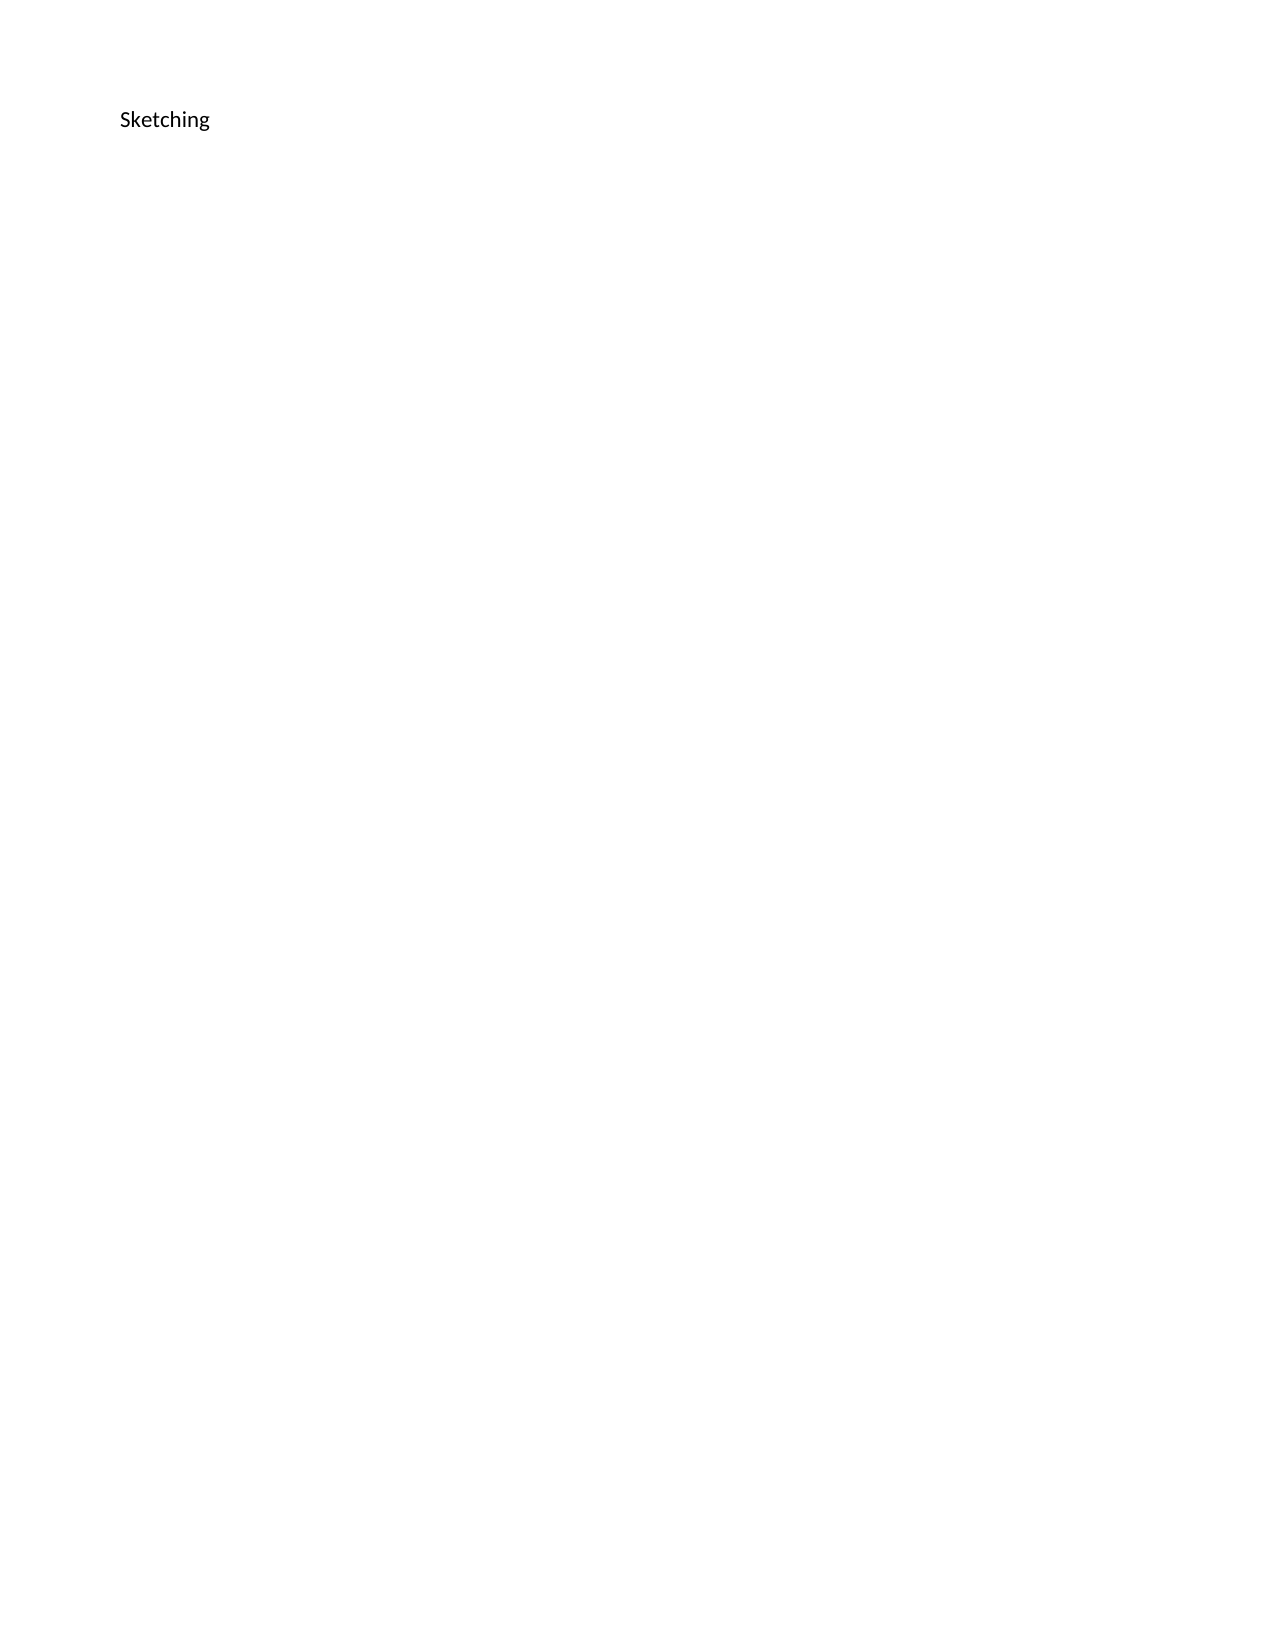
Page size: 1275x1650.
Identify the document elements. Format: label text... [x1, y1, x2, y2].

text Sketching [120, 105, 1185, 133]
